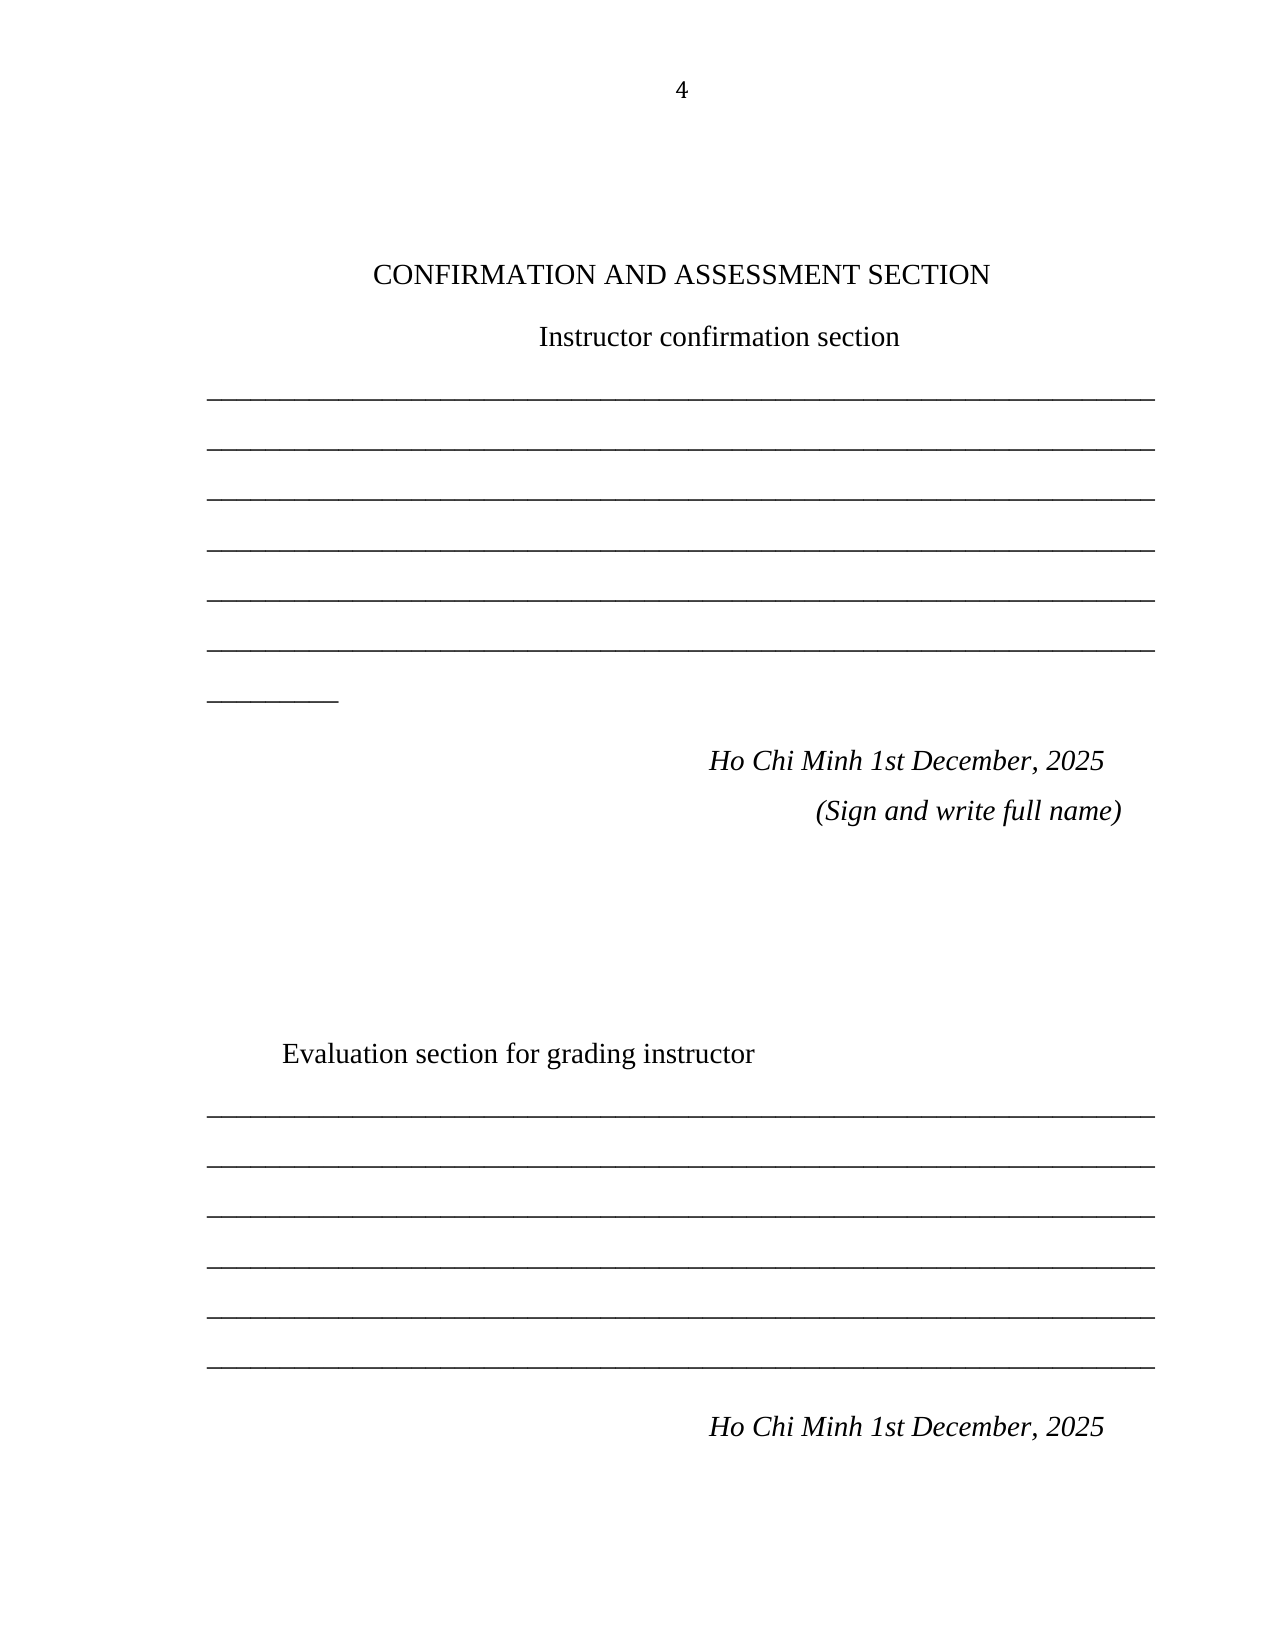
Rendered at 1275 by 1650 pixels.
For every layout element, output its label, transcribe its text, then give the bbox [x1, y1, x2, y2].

text _______________________________________________________________________________________________________________________________________________________________________________________________________________________________________________________________________________________________________________________________________________________________________________________________________________ [207, 370, 1157, 705]
text Instructor confirmation section [207, 319, 1157, 353]
text Evaluation section for grading instructor [207, 1036, 1157, 1070]
title CONFIRMATION AND ASSESSMENT SECTION [207, 257, 1157, 290]
text (Sign and write full name) [627, 793, 1124, 827]
text ______________________________________________________________________________________________________________________________________________________________________________________________________________________________________________________________________________________________________________________________________________________________________________________________________ [207, 1087, 1157, 1372]
text Ho Chi Minh 1st December, 2025 [594, 743, 1107, 776]
text Ho Chi Minh 1st December, 2025 [594, 1409, 1107, 1443]
